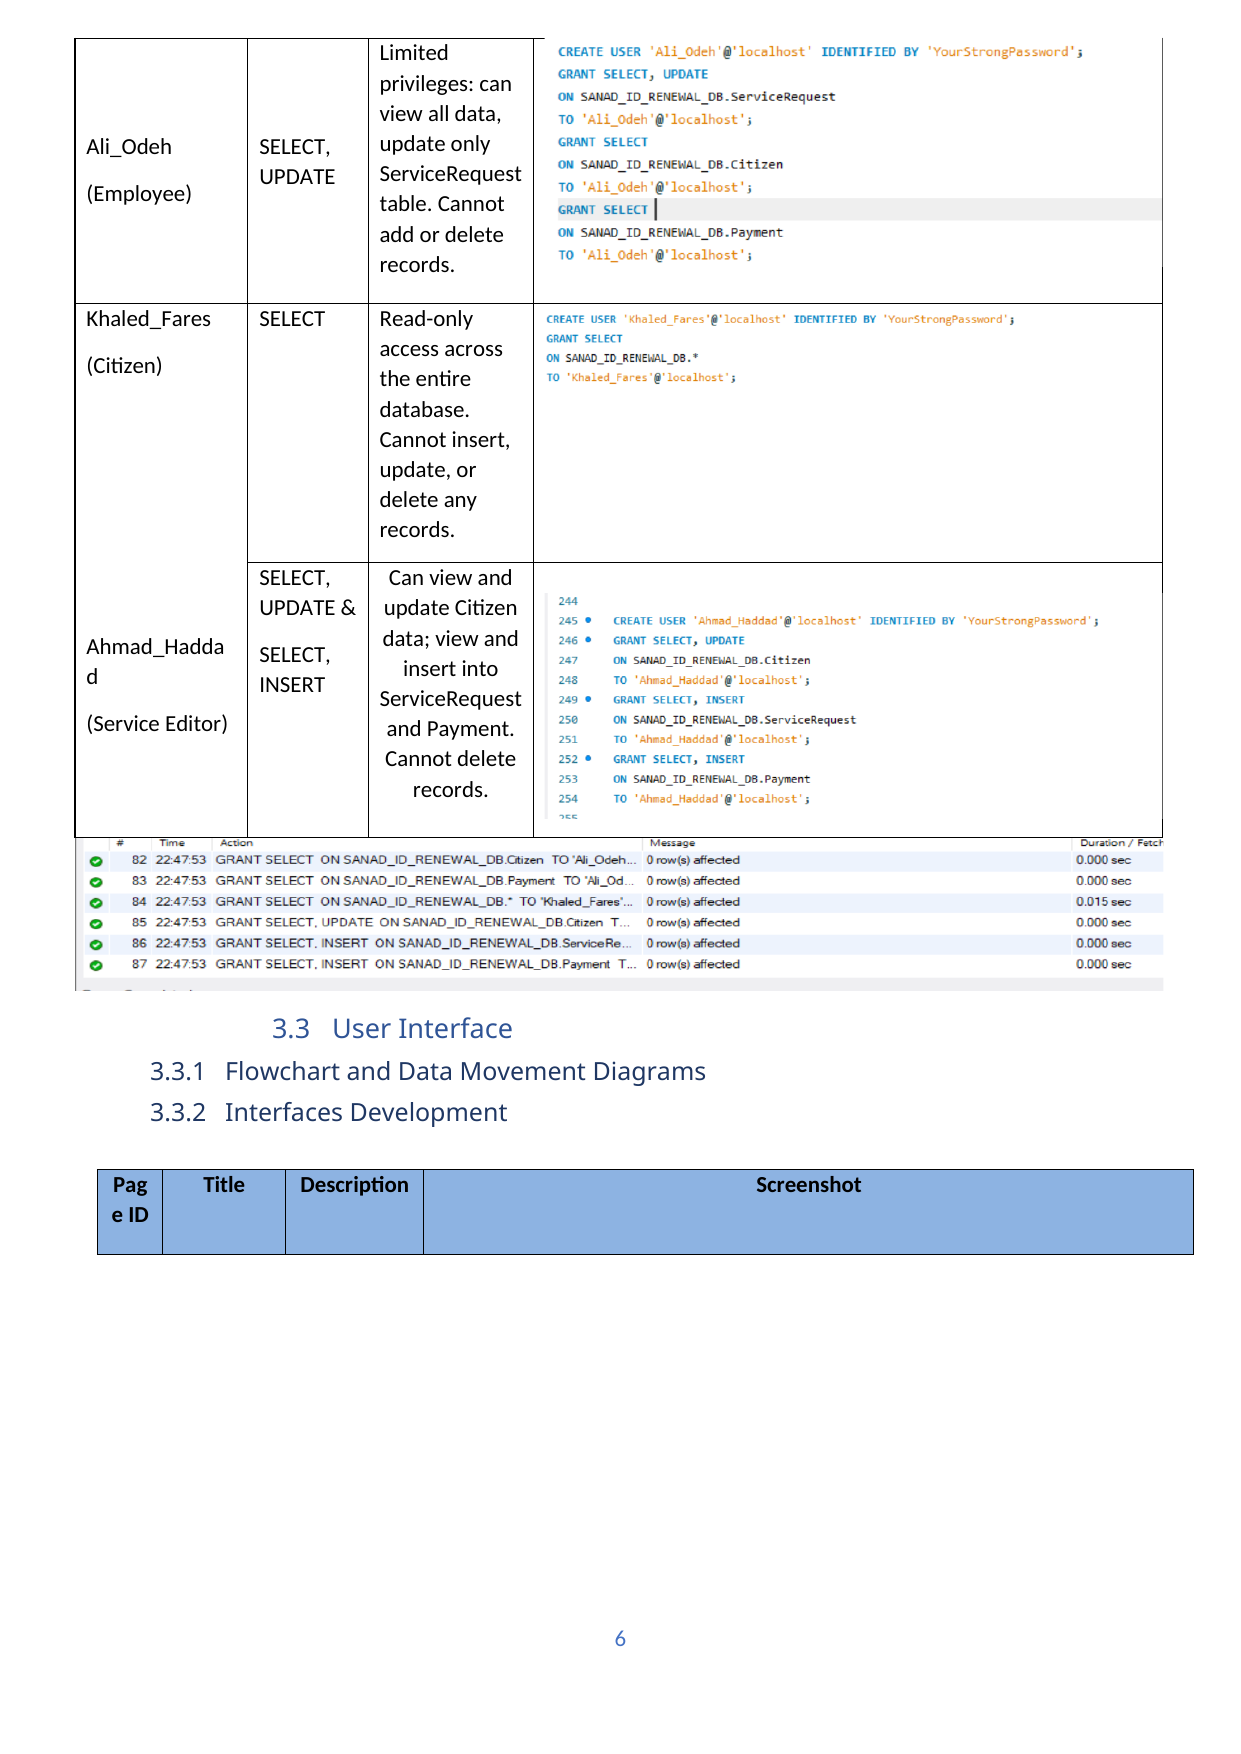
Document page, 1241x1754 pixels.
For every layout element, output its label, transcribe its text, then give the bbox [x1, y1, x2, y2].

table_cell Khaled_Fares (Citizen) Ahmad_Haddad (Service Editor) [76, 304, 247, 837]
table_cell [76, 39, 247, 303]
table_header Title [163, 1170, 285, 1254]
table_cell SELECT, UPDATE & SELECT, INSERT [248, 563, 368, 837]
picture [75, 838, 1164, 991]
table_cell [534, 304, 1162, 562]
table_cell SELECT [248, 304, 368, 562]
table_header Page ID [98, 1170, 162, 1254]
table_header Screenshot [424, 1170, 1193, 1254]
table_cell [534, 563, 1162, 837]
table_cell Limited privileges: can view all data, update only ServiceRequest table. Cannot add or delete records. [369, 39, 533, 303]
subtitle Interfaces Development [150, 1095, 1090, 1129]
table_header Description [286, 1170, 423, 1254]
picture [544, 38, 1163, 267]
subtitle Flowchart and Data Movement Diagrams [150, 1054, 1090, 1088]
subtitle User Interface [272, 1010, 1090, 1047]
picture [544, 304, 1139, 396]
table_cell SELECT, UPDATE [248, 39, 368, 303]
picture [544, 593, 1163, 819]
table_cell Read-only access across the entire database. Cannot insert, update, or delete any records. [369, 304, 533, 562]
table_cell [534, 39, 1162, 303]
table_cell Can view and update Citizen data; view and insert into ServiceRequest and Payment. Cannot delete records. [369, 563, 533, 837]
